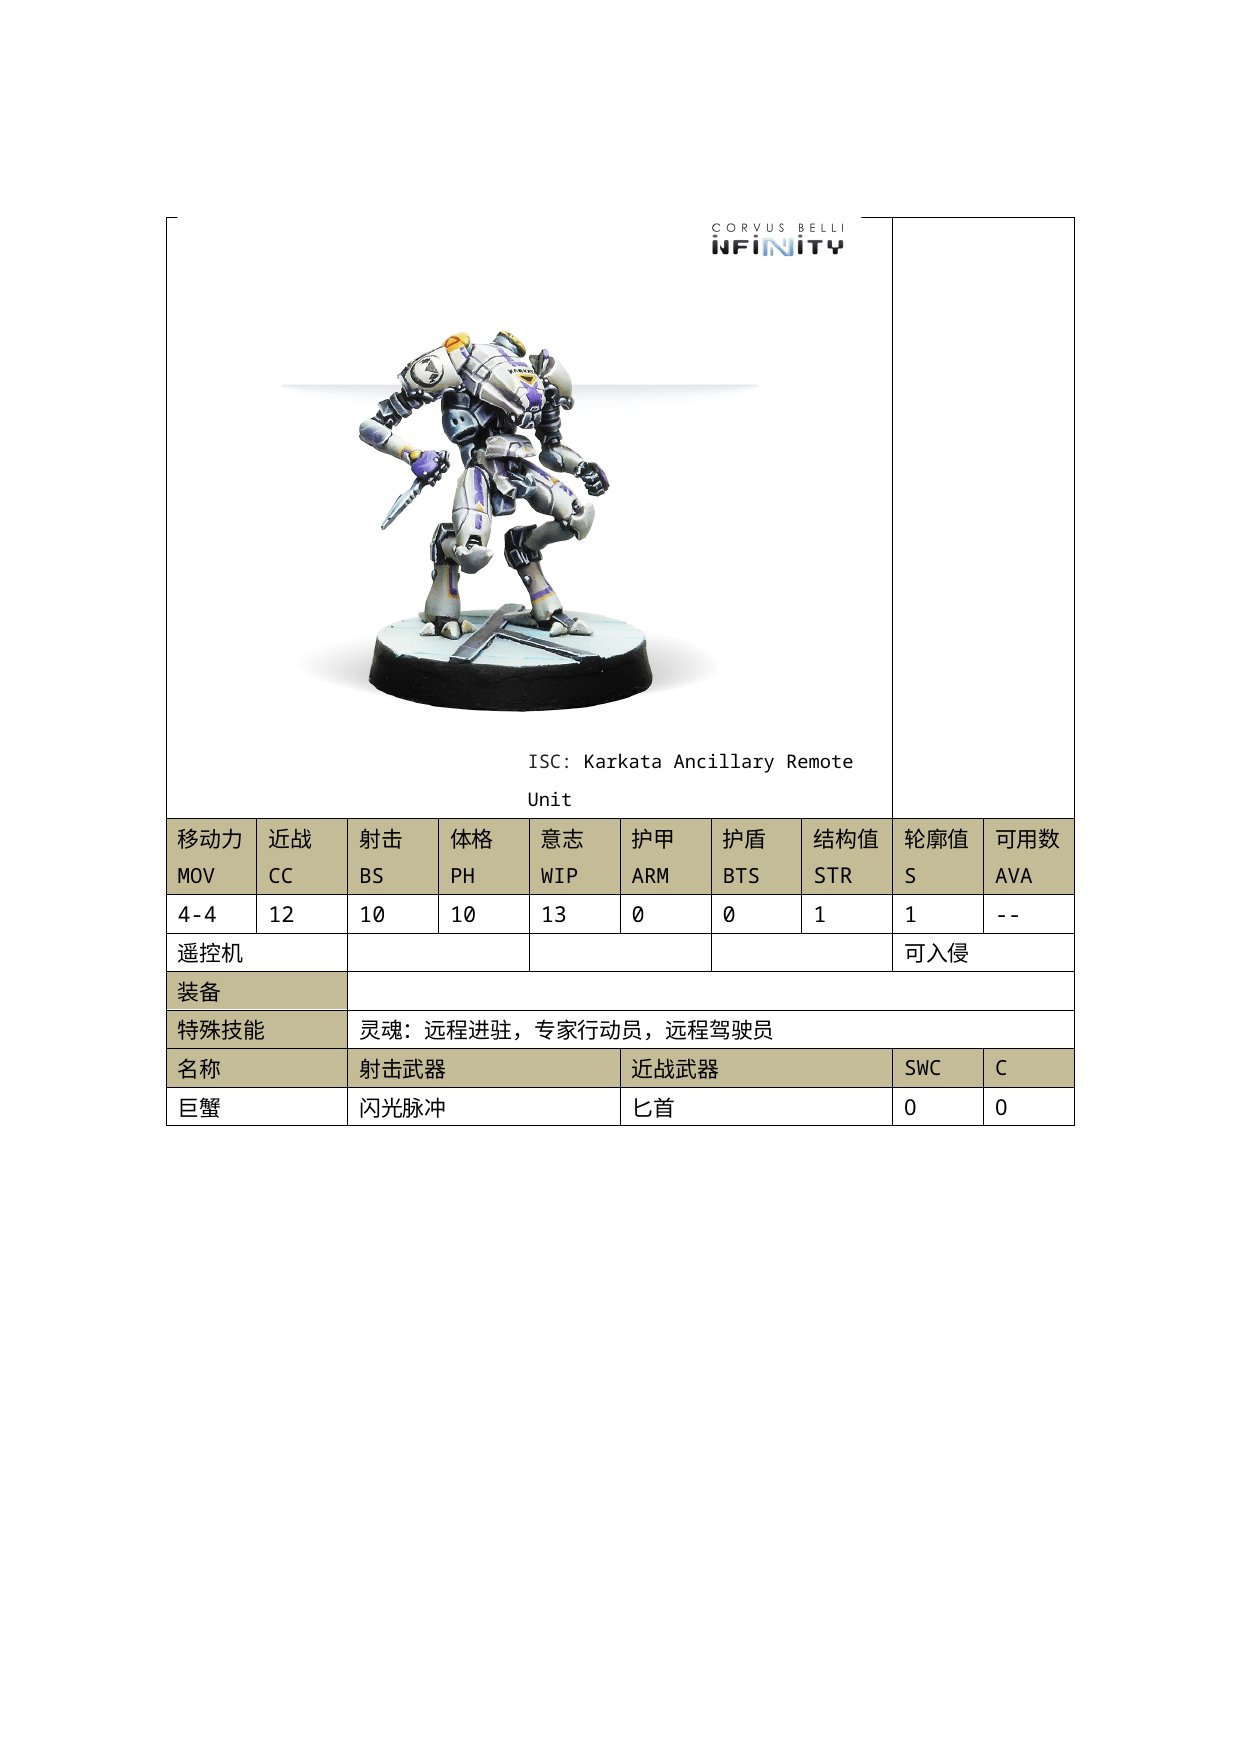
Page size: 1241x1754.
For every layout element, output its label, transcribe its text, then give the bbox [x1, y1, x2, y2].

table_cell 近战武器 [621, 1049, 892, 1087]
table_cell 特殊技能 [167, 1011, 347, 1048]
table_cell 射击武器 [348, 1049, 620, 1087]
table_cell [712, 934, 892, 971]
table_cell 射击 BS [348, 819, 438, 894]
table_cell 4-4 [167, 895, 256, 932]
table_cell [348, 972, 1074, 1009]
table_cell SWC [893, 1049, 983, 1087]
table_cell 可用数 AVA [984, 819, 1074, 894]
table_cell 灵魂：远程进驻，专家行动员，远程驾驶员 [348, 1011, 1074, 1048]
table_cell 12 [257, 895, 347, 932]
table_cell 0 [621, 895, 711, 932]
table_cell 10 [439, 895, 529, 932]
table_cell 护甲 ARM [621, 819, 711, 894]
table_cell 巨蟹 [167, 1088, 347, 1125]
table_cell 1 [802, 895, 892, 932]
table_cell C [984, 1049, 1074, 1087]
table_cell 0 [893, 1088, 983, 1125]
table_cell 轮廓值 S [893, 819, 983, 894]
table_cell [348, 934, 529, 971]
table_cell 闪光脉冲 [348, 1088, 620, 1125]
table_cell 可入侵 [893, 934, 1074, 971]
table_cell 意志 WIP [530, 819, 620, 894]
table_cell 10 [348, 895, 438, 932]
table_cell [893, 218, 1074, 818]
table_cell 匕首 [621, 1088, 892, 1125]
table_cell 名称 [167, 1049, 347, 1087]
table_cell 结构值 STR [802, 819, 892, 894]
table_cell 0 [984, 1088, 1074, 1125]
table_cell 0 [712, 895, 801, 932]
table_cell 移动力 MOV [167, 819, 256, 894]
table_cell -- [984, 895, 1074, 932]
table_cell 遥控机 [167, 934, 347, 971]
picture [177, 217, 862, 732]
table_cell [167, 218, 892, 818]
table_cell [530, 934, 711, 971]
table_cell 13 [530, 895, 620, 932]
table_cell 体格 PH [439, 819, 529, 894]
table_cell 近战 CC [257, 819, 347, 894]
table_cell 装备 [167, 972, 347, 1009]
table_cell 1 [893, 895, 983, 932]
table_cell 护盾 BTS [712, 819, 801, 894]
